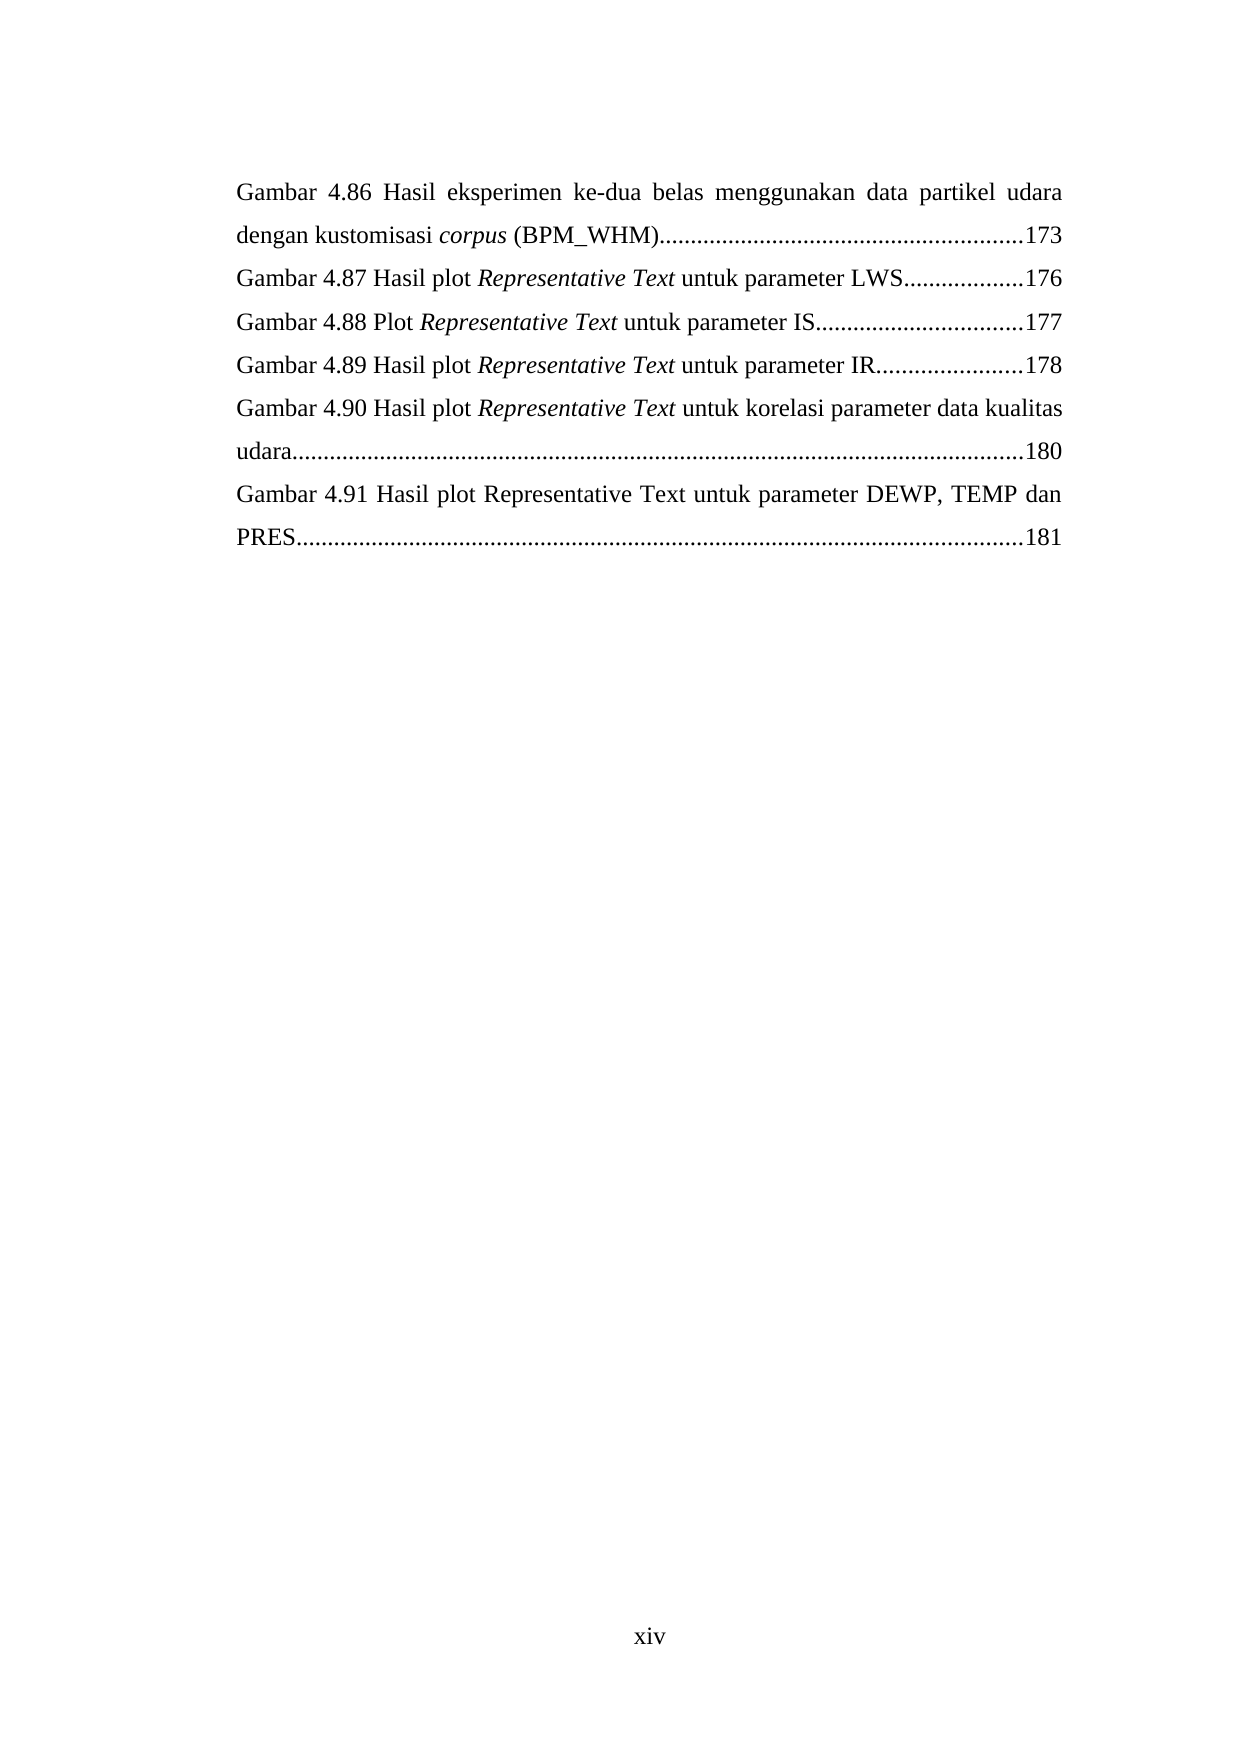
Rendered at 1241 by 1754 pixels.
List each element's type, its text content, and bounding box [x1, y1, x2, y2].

text Gambar 4.87 Hasil plot Representative Text untuk parameter LWS 176 [236, 263, 1063, 292]
text Gambar 4.89 Hasil plot Representative Text untuk parameter IR 178 [236, 350, 1063, 378]
text Gambar 4.91 Hasil plot Representative Text untuk parameter DEWP, TEMP dan PRES 181 [236, 479, 1063, 551]
text Gambar 4.88 Plot Representative Text untuk parameter IS 177 [236, 307, 1063, 335]
text Gambar 4.90 Hasil plot Representative Text untuk korelasi parameter data kualitas udara 180 [236, 393, 1063, 465]
text Gambar 4.86 Hasil eksperimen ke-dua belas menggunakan data partikel udara dengan kustomisasi corpus (BPM_WHM) 173 [236, 177, 1063, 249]
